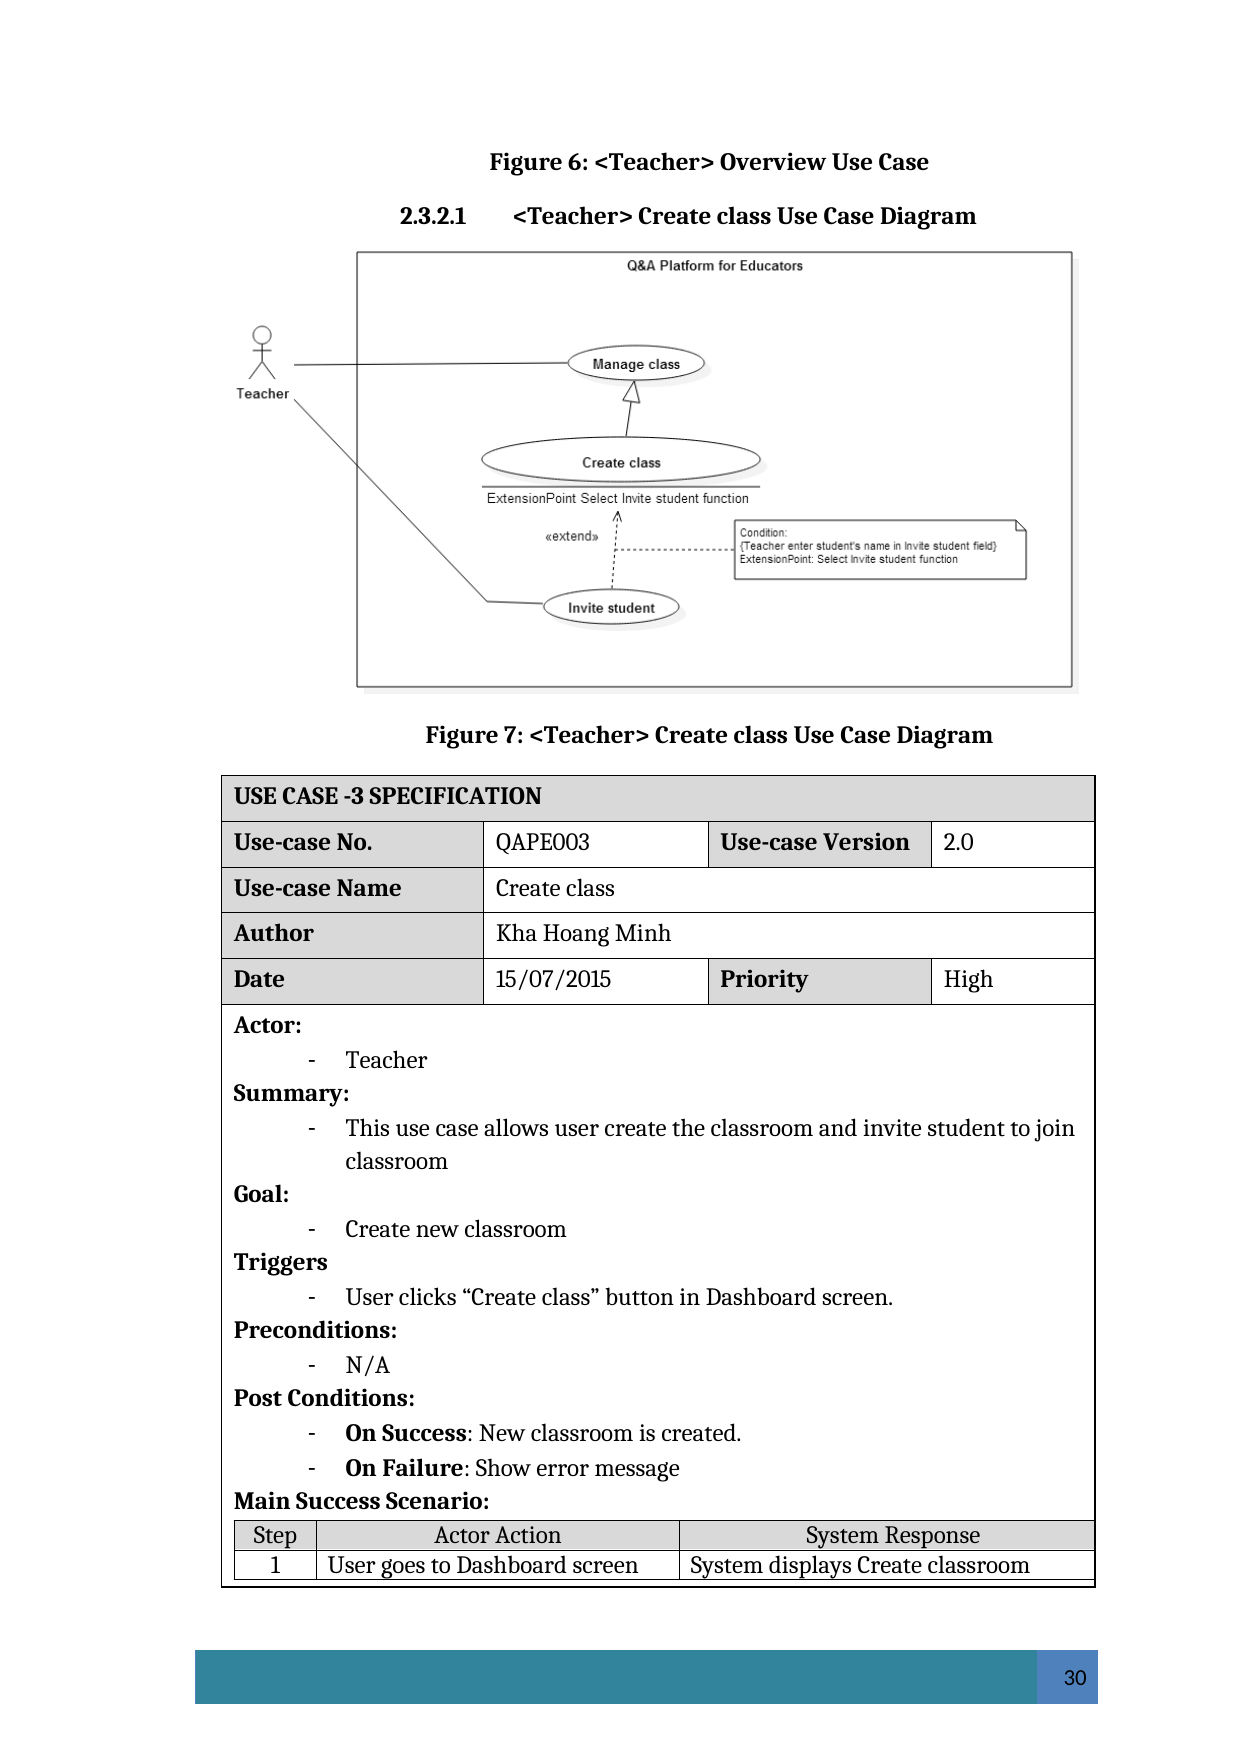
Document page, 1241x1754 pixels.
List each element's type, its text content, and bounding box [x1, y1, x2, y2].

table_cell Use-case Version [709, 822, 931, 867]
table_cell Author [222, 913, 483, 958]
text Figure 7: <Teacher> Create class Use Case Diagram [222, 721, 1122, 750]
table_cell Kha Hoang Minh [484, 913, 1094, 958]
picture [221, 242, 1082, 697]
table_cell QAPE003 [484, 822, 708, 867]
text Figure 6: <Teacher> Overview Use Case [222, 148, 1122, 176]
table_cell Priority [709, 959, 931, 1004]
table_cell Create class [484, 868, 1094, 912]
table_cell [222, 1005, 1094, 1586]
table_cell 15/07/2015 [484, 959, 708, 1004]
table_header USE CASE -3 SPECIFICATION [222, 776, 1094, 821]
table_cell High [932, 959, 1094, 1004]
table_cell 2.0 [932, 822, 1094, 867]
table_cell Date [222, 959, 483, 1004]
table_cell Use-case No. [222, 822, 483, 867]
table_cell Use-case Name [222, 868, 483, 912]
subtitle <Teacher> Create class Use Case Diagram [400, 202, 1122, 230]
